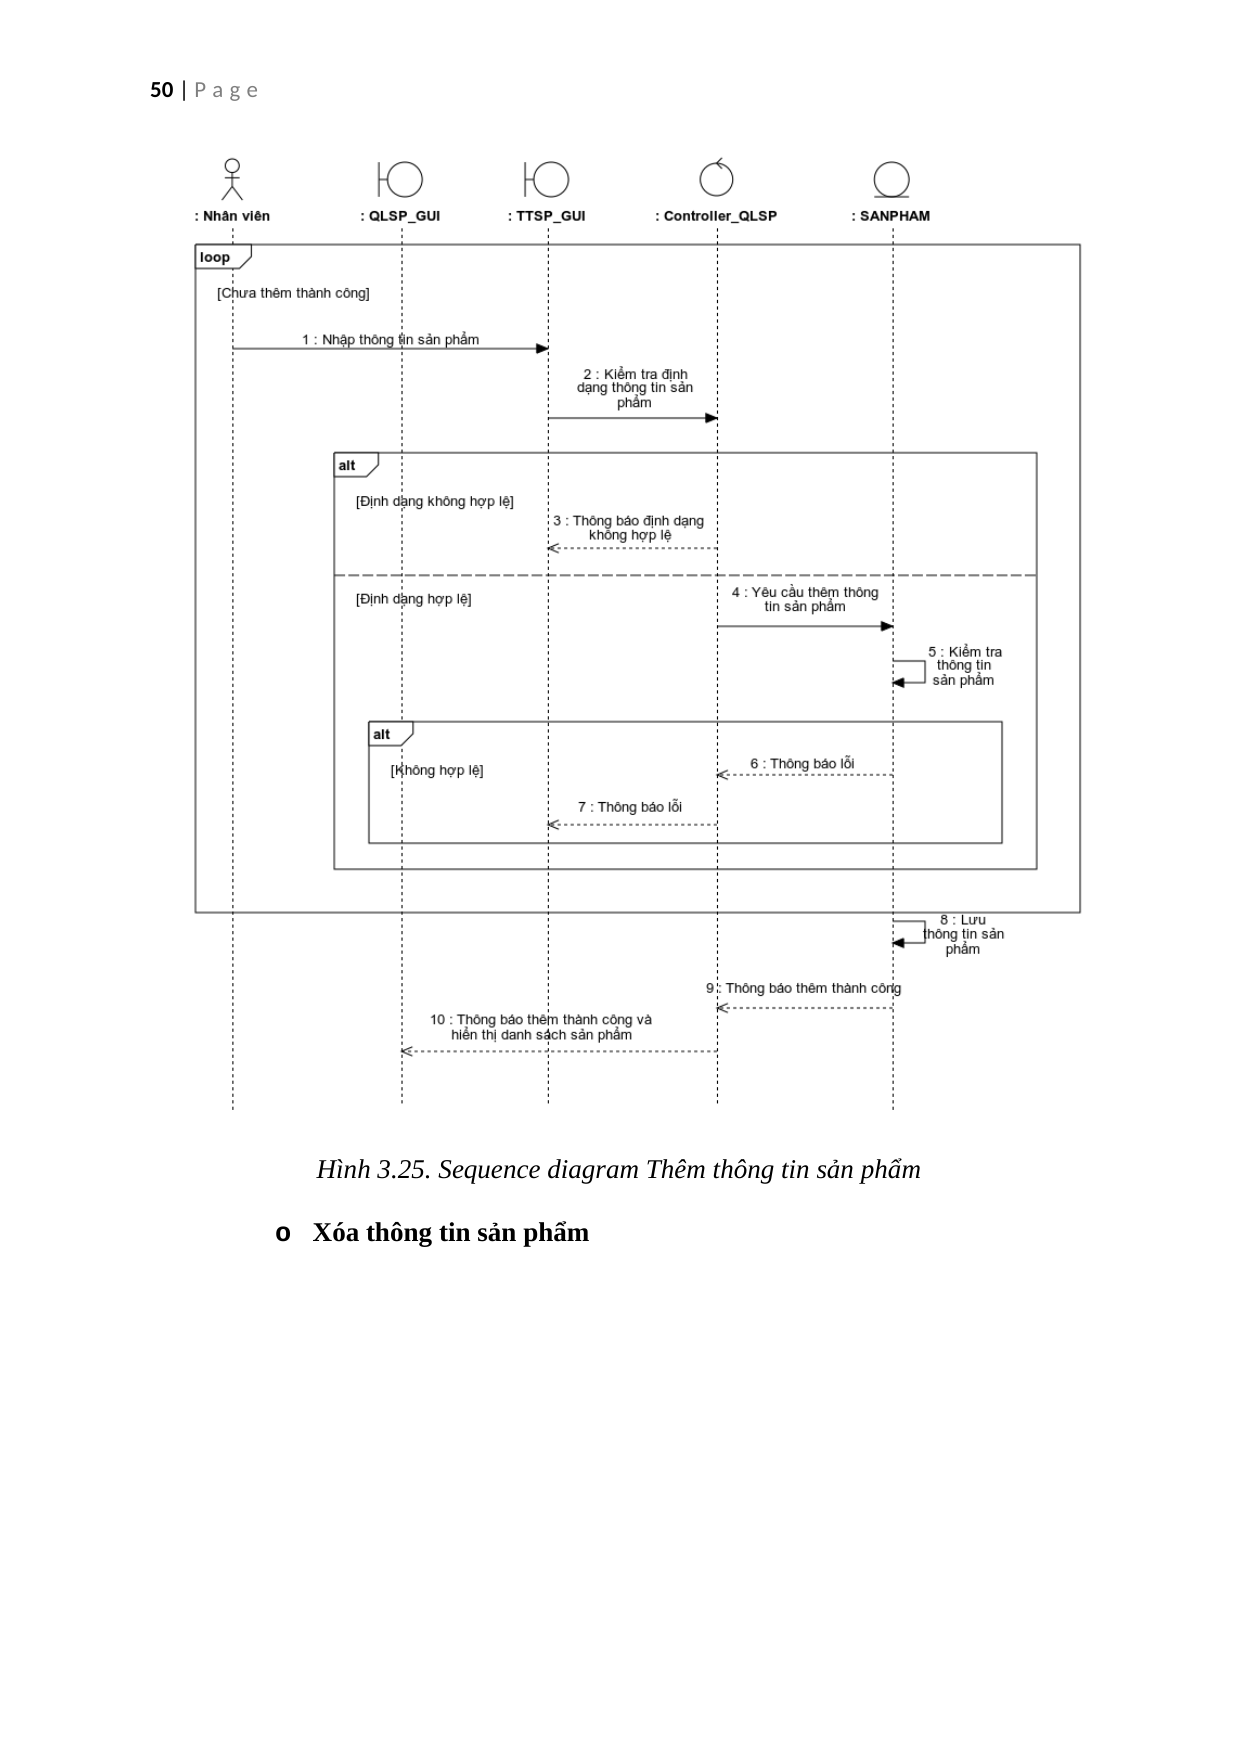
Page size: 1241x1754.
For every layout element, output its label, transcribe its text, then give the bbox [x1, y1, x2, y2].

text Hình 3.25. Sequence diagram Thêm thông tin sản phẩm [150, 1153, 1090, 1184]
list Xóa thông tin sản phẩm [275, 1216, 1090, 1249]
picture [150, 147, 1091, 1123]
